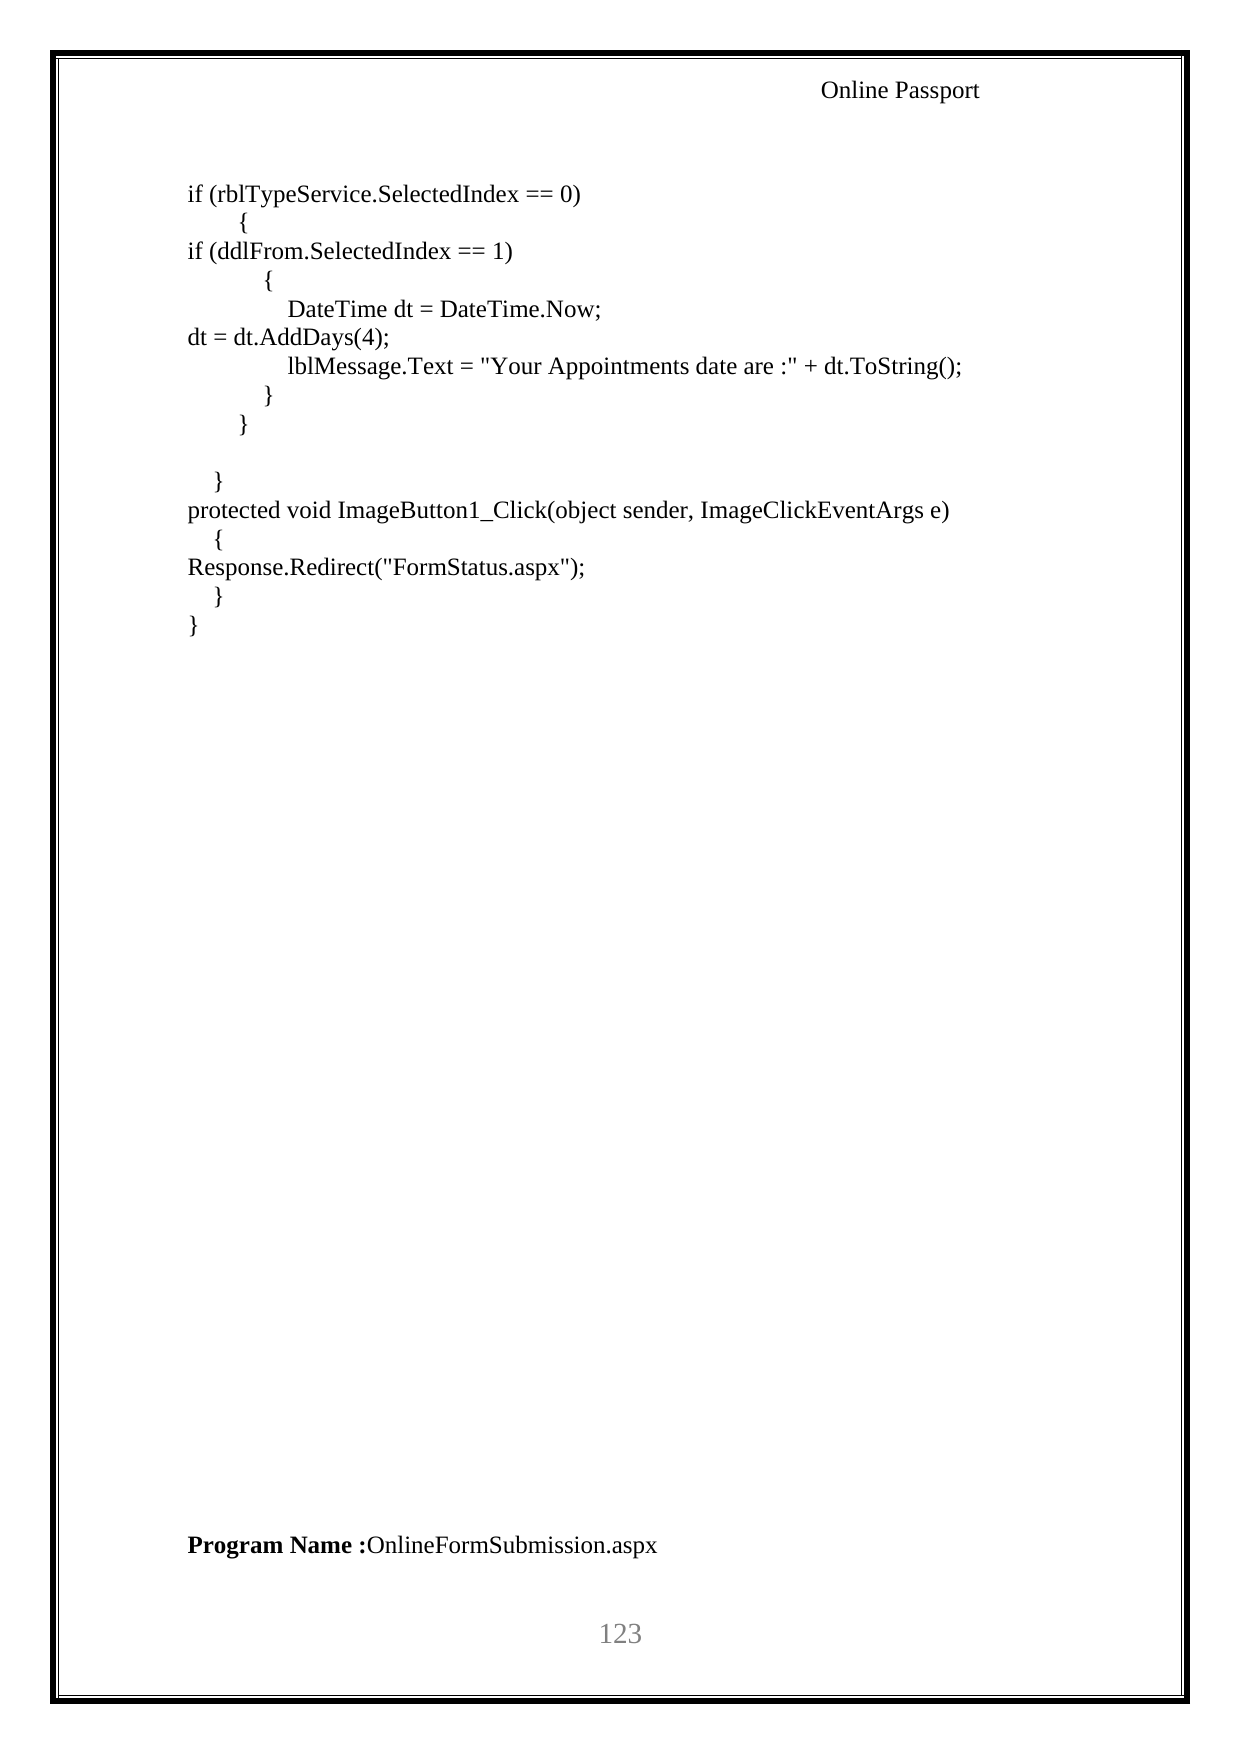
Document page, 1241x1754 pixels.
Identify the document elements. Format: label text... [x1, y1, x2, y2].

text } [187, 409, 1053, 437]
text if (ddlFrom.SelectedIndex == 1) [187, 236, 1053, 265]
text } [187, 380, 1053, 409]
text { [187, 207, 1053, 236]
text if (rblTypeService.SelectedIndex == 0) [187, 179, 1053, 207]
text Program Name :OnlineFormSubmission.aspx [187, 1530, 1053, 1559]
text protected void ImageButton1_Click(object sender, ImageClickEventArgs e) [187, 495, 1053, 524]
text { [187, 524, 1053, 552]
text DateTime dt = DateTime.Now; [187, 294, 1053, 322]
text dt = dt.AddDays(4); [187, 322, 1053, 351]
text } [187, 581, 1053, 610]
text Response.Redirect("FormStatus.aspx"); [187, 552, 1053, 581]
text { [187, 265, 1053, 294]
text } [187, 466, 1053, 495]
text } [187, 610, 1053, 639]
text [187, 351, 1053, 380]
